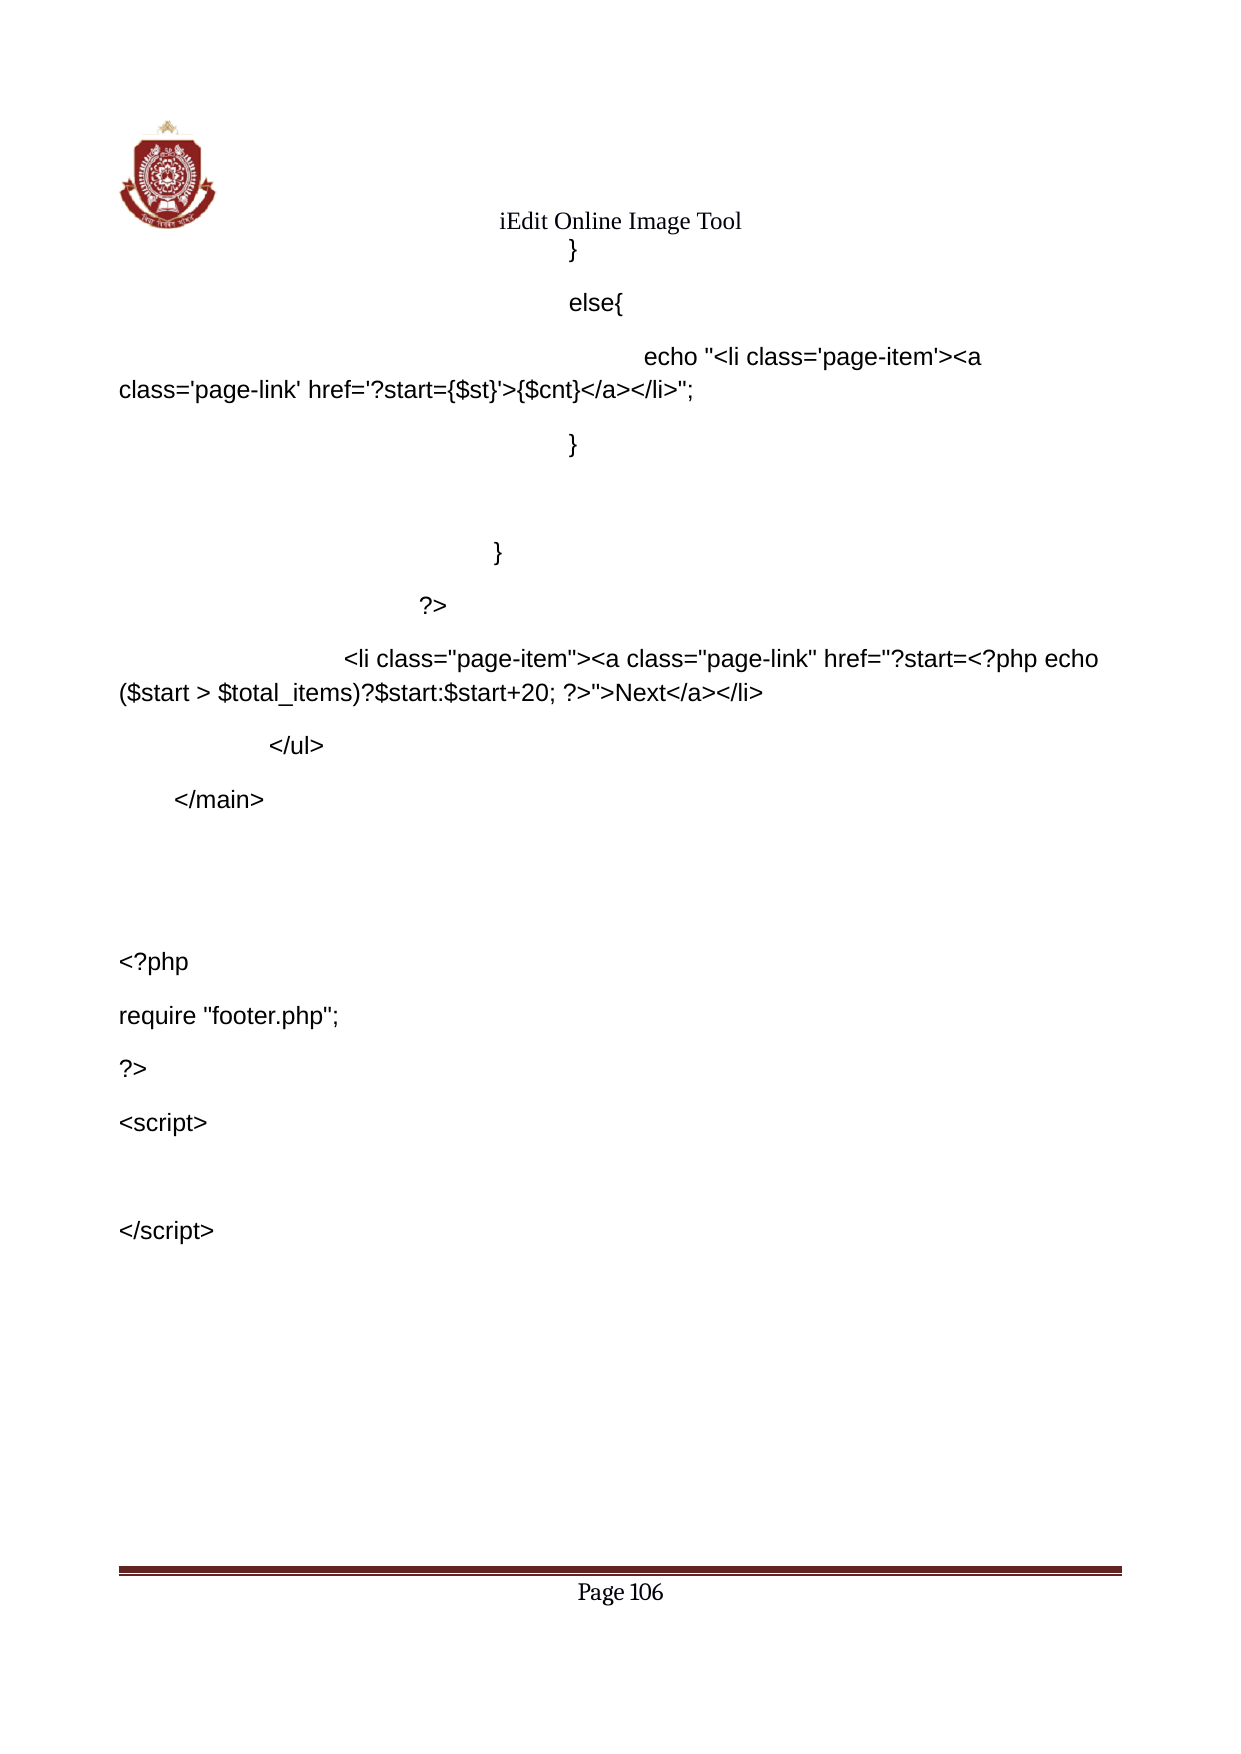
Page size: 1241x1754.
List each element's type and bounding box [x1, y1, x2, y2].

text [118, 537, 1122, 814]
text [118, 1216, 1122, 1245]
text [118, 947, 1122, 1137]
picture [118, 118, 224, 229]
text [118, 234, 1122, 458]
